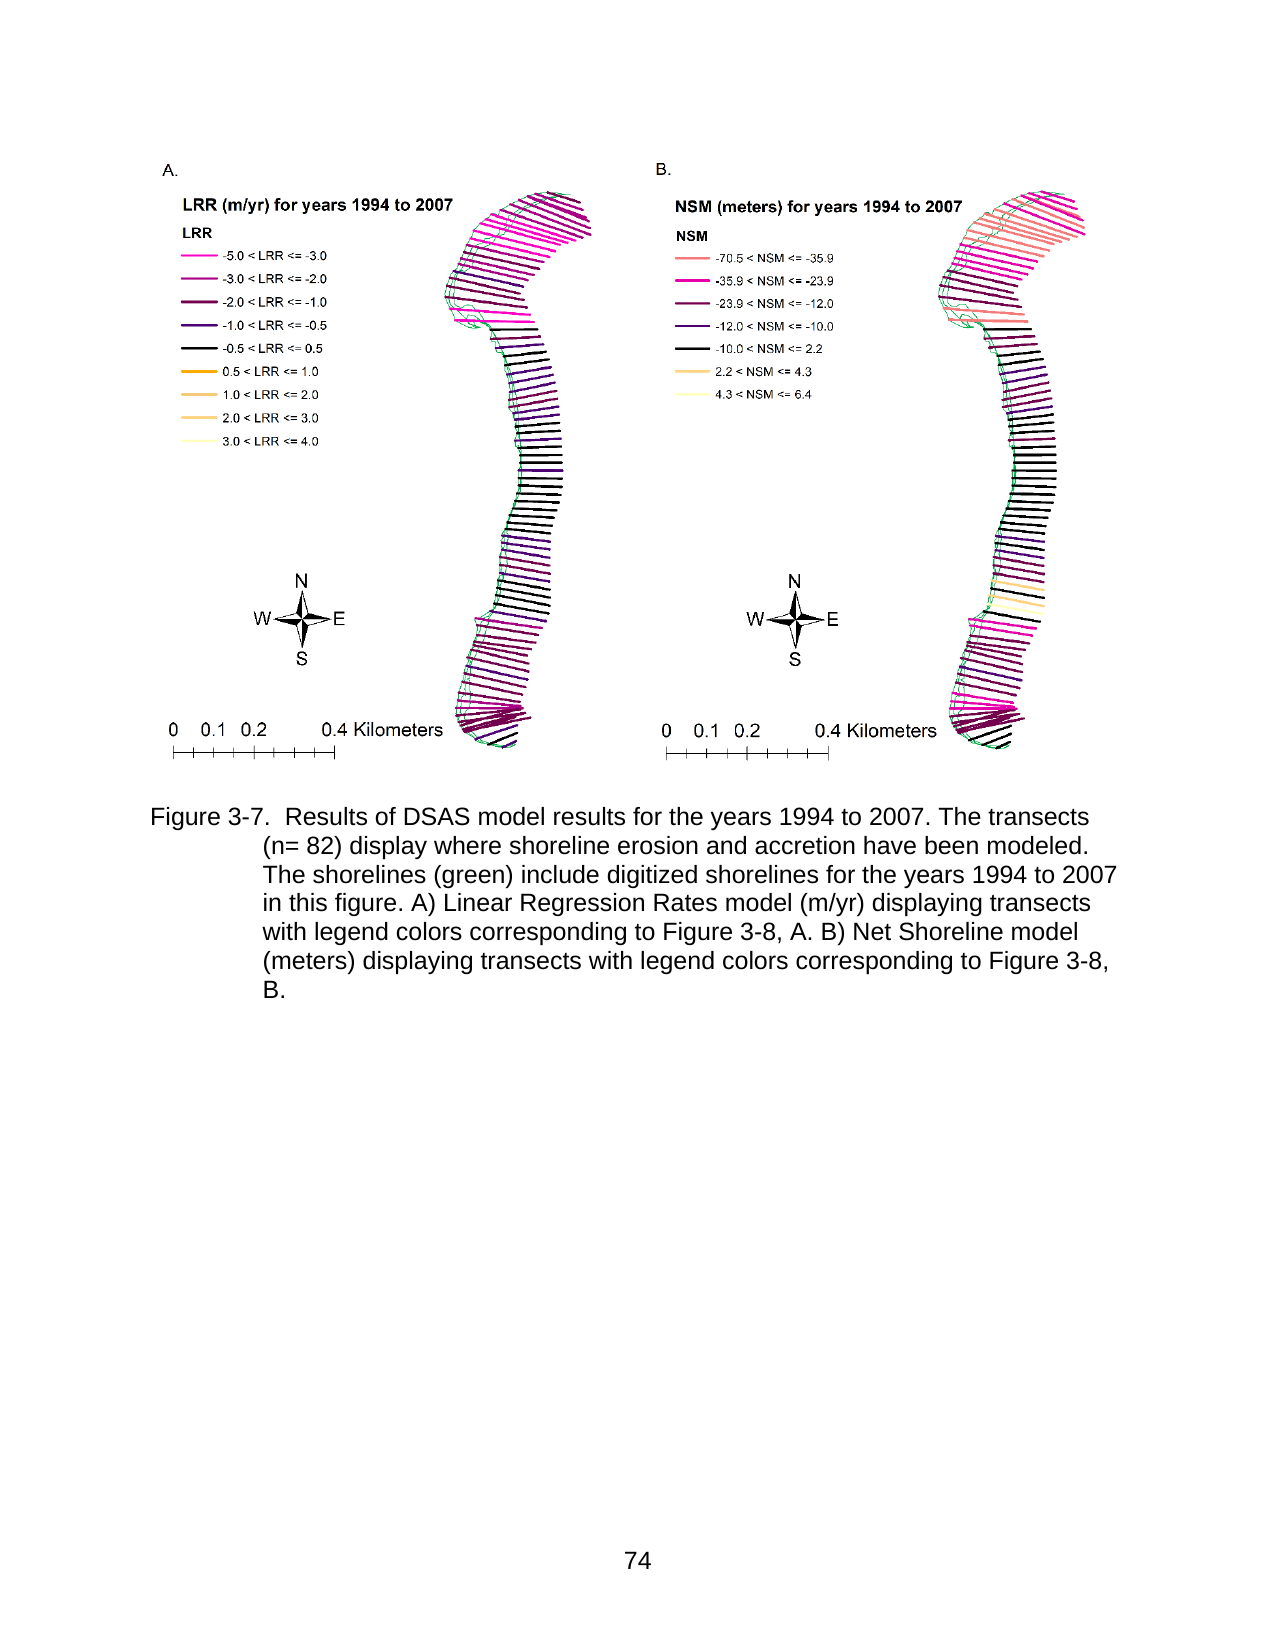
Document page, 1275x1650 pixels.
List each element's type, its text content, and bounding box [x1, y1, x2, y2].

text Figure 3-7. Results of DSAS model results for the years 1994 to 2007. The transects (n= 82) display where shoreline erosion and accretion have been modeled. The shorelines (green) include digitized shorelines for the years 1994 to 2007 in this figure. A) Linear Regression Rates model (m/yr) displaying transects with legend colors corresponding to Figure 3-8, A. B) Net Shoreline model (meters) displaying transects with legend colors corresponding to Figure 3-8, B. [150, 802, 1125, 1003]
picture [150, 150, 632, 773]
picture [643, 150, 1125, 774]
